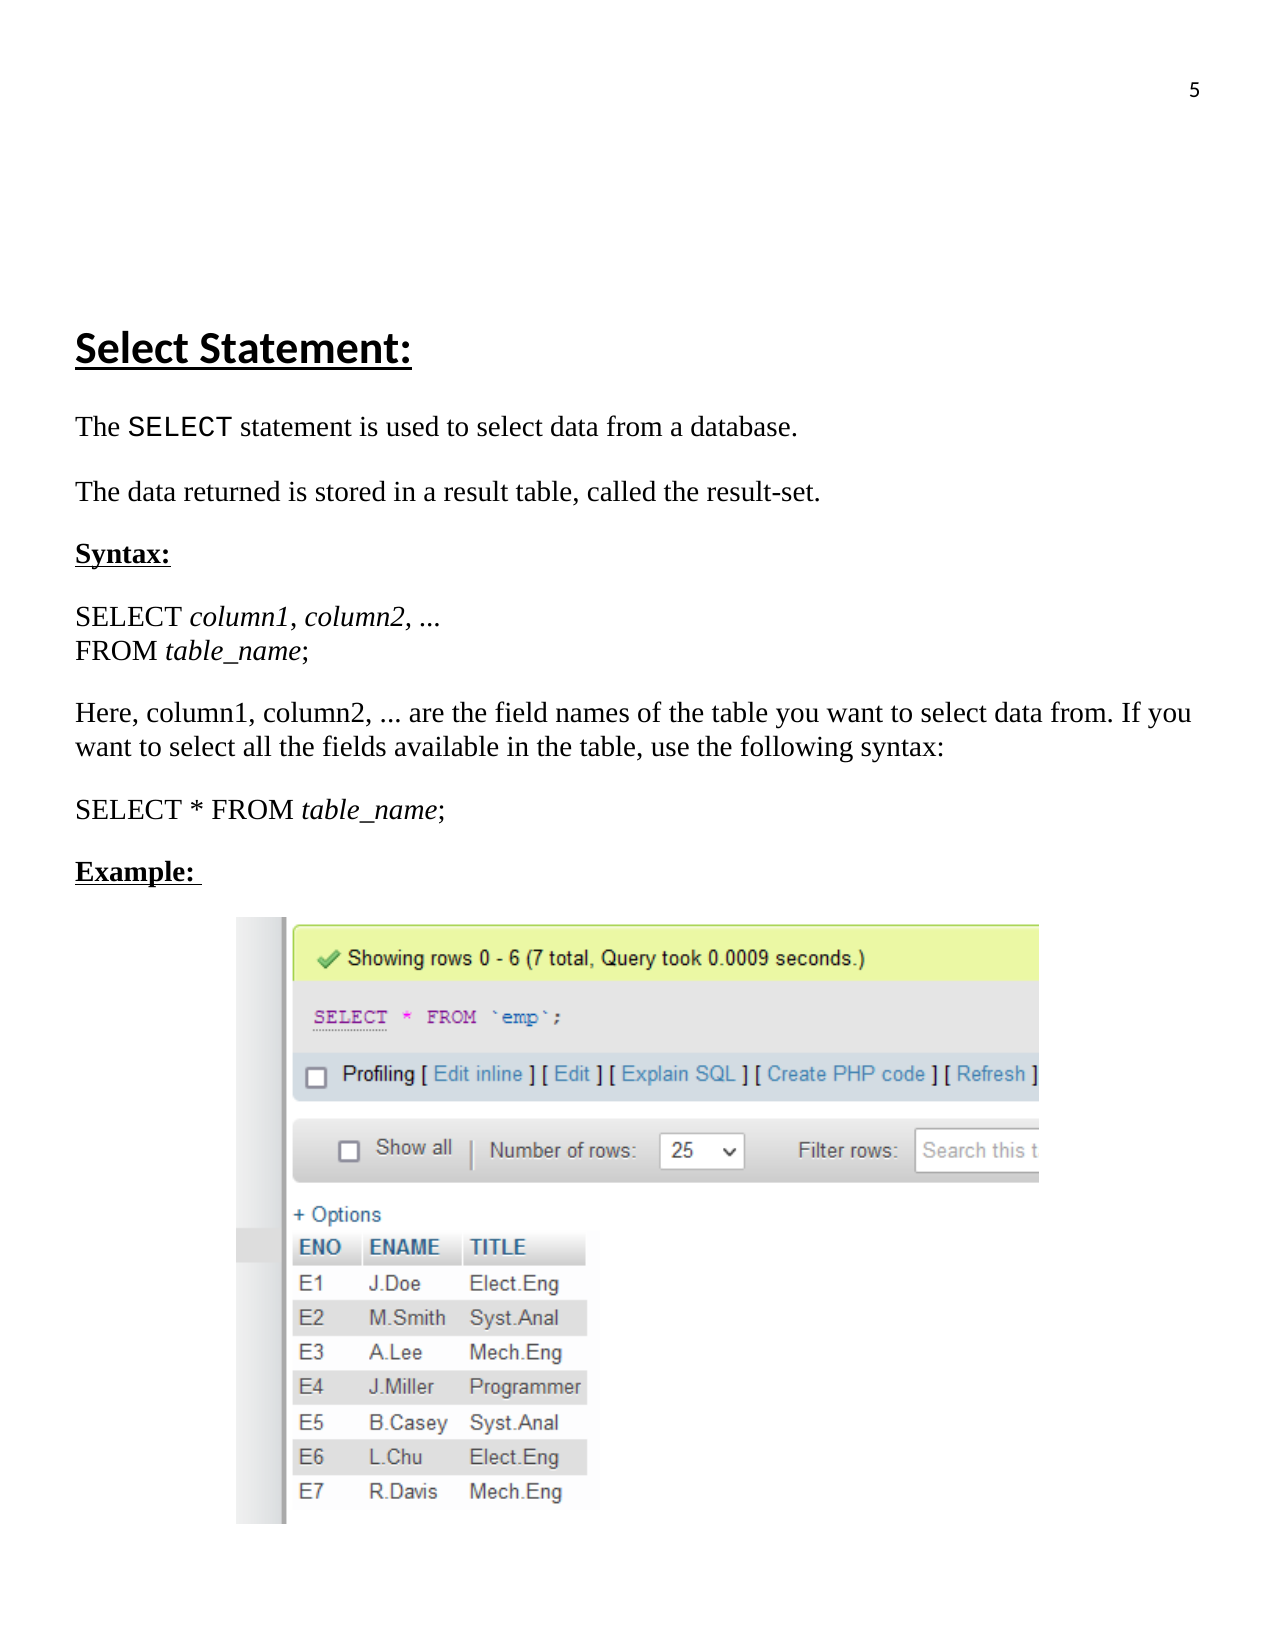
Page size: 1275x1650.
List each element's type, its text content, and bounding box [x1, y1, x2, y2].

text SELECT column1, column2, ... FROM table_name; [75, 599, 1200, 666]
text Example: [75, 854, 1200, 888]
text Here, column1, column2, ... are the field names of the table you want to select data from. If you want to select all the fields available in the table, use the following syntax: [75, 696, 1200, 763]
text The data returned is stored in a result table, called the result-set. [75, 474, 1200, 507]
text Select Statement: [75, 319, 1200, 375]
text SELECT * FROM table_name; [75, 792, 1200, 825]
picture [236, 917, 1039, 1524]
text Syntax: [75, 537, 1200, 570]
text The SELECT statement is used to select data from a database. [75, 409, 1200, 445]
